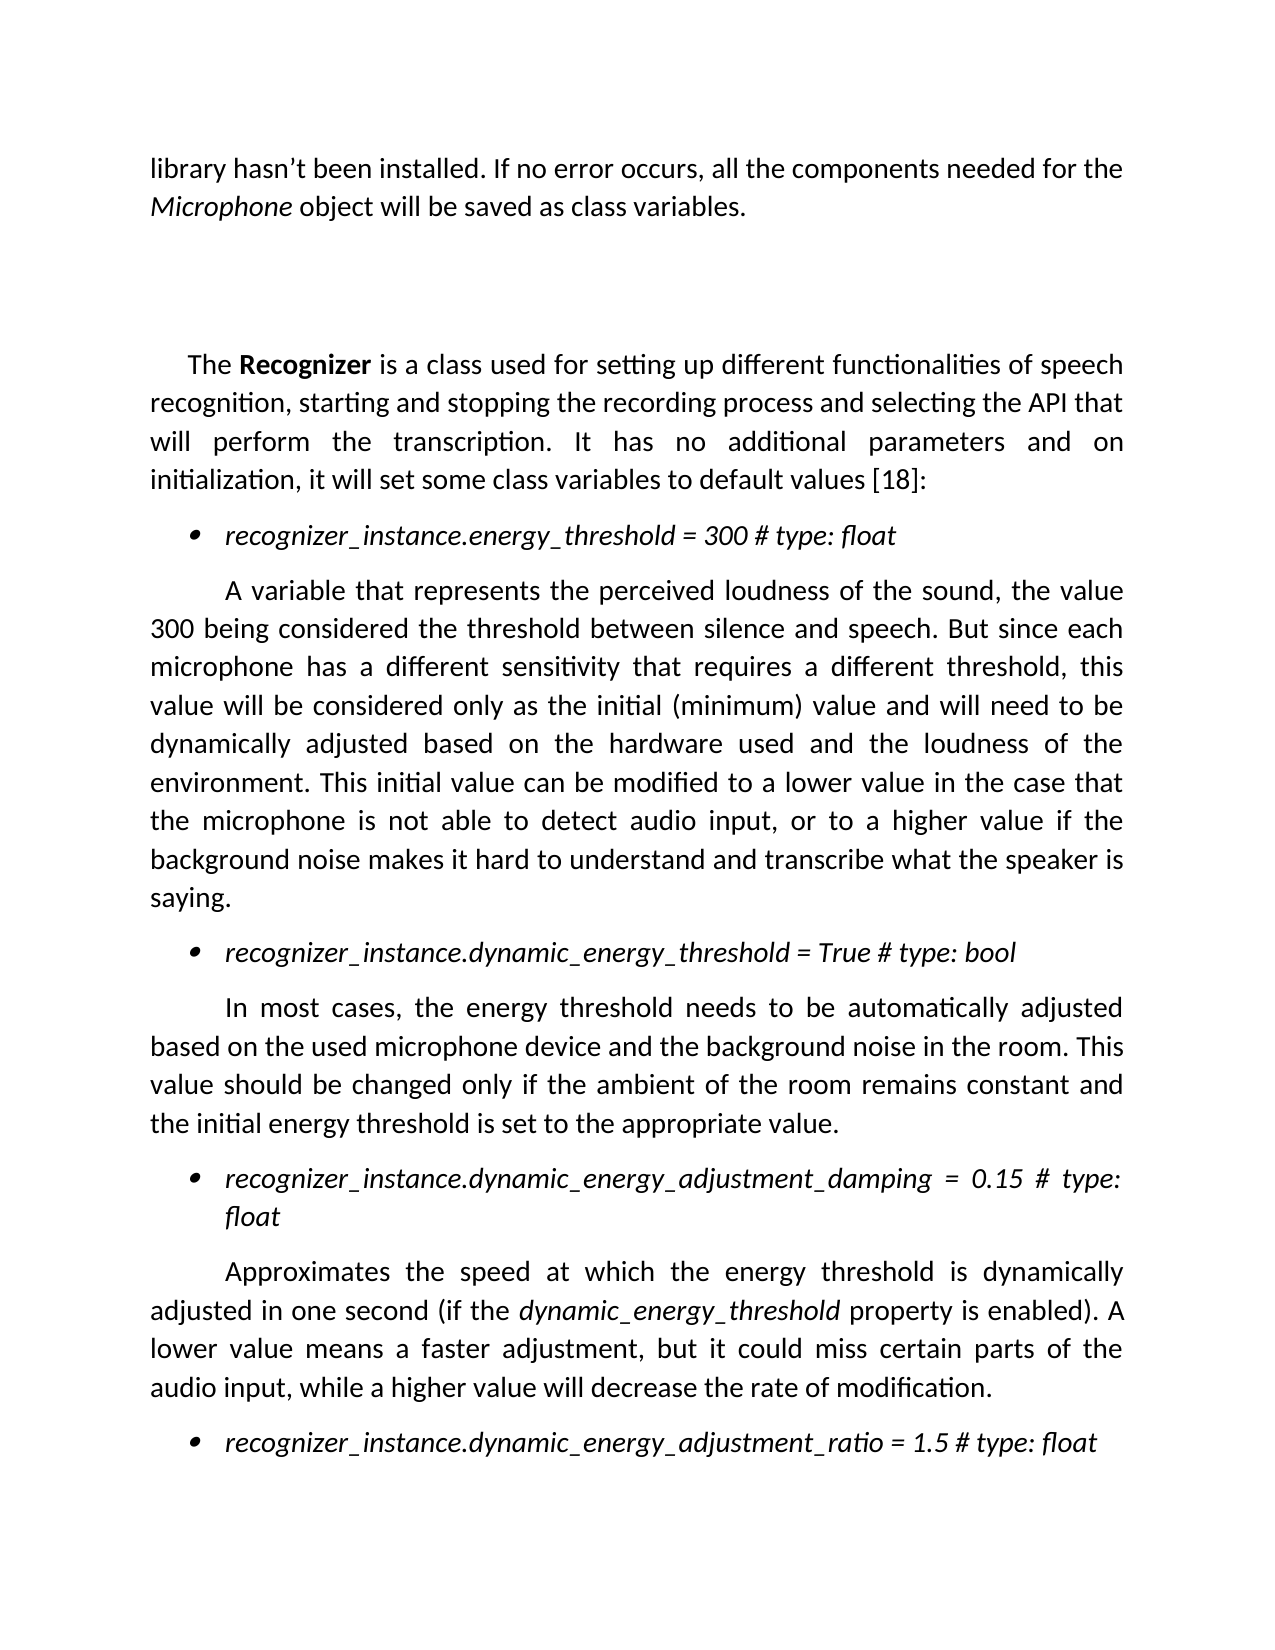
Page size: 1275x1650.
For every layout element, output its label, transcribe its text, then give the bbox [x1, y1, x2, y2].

text A variable that represents the perceived loudness of the sound, the value 300 being considered the threshold between silence and speech. But since each microphone has a different sensitivity that requires a different threshold, this value will be considered only as the initial (minimum) value and will need to be dynamically adjusted based on the hardware used and the loudness of the environment. This initial value can be modified to a lower value in the case that the microphone is not able to detect audio input, or to a higher value if the background noise makes it hard to understand and transcribe what the speaker is saying. [150, 572, 1125, 915]
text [150, 150, 1125, 224]
list recognizer_instance.energy_threshold = 300 # type: float [187, 517, 1125, 552]
text Approximates the speed at which the energy threshold is dynamically adjusted in one second (if the dynamic_energy_threshold property is enabled). A lower value means a faster adjustment, but it could miss certain parts of the audio input, while a higher value will decrease the rate of modification. [150, 1253, 1125, 1404]
list recognizer_instance.dynamic_energy_threshold = True # type: bool [187, 934, 1125, 970]
text The Recognizer is a class used for setting up different functionalities of speech recognition, starting and stopping the recording process and selecting the API that will perform the transcription. It has no additional parameters and on initialization, it will set some class variables to default values [18]: [150, 346, 1125, 497]
list recognizer_instance.dynamic_energy_adjustment_ratio = 1.5 # type: float [187, 1424, 1125, 1459]
text In most cases, the energy threshold needs to be automatically adjusted based on the used microphone device and the background noise in the room. This value should be changed only if the ambient of the room remains constant and the initial energy threshold is set to the appropriate value. [150, 989, 1125, 1140]
list recognizer_instance.dynamic_energy_adjustment_damping = 0.15 # type: float [187, 1160, 1125, 1234]
